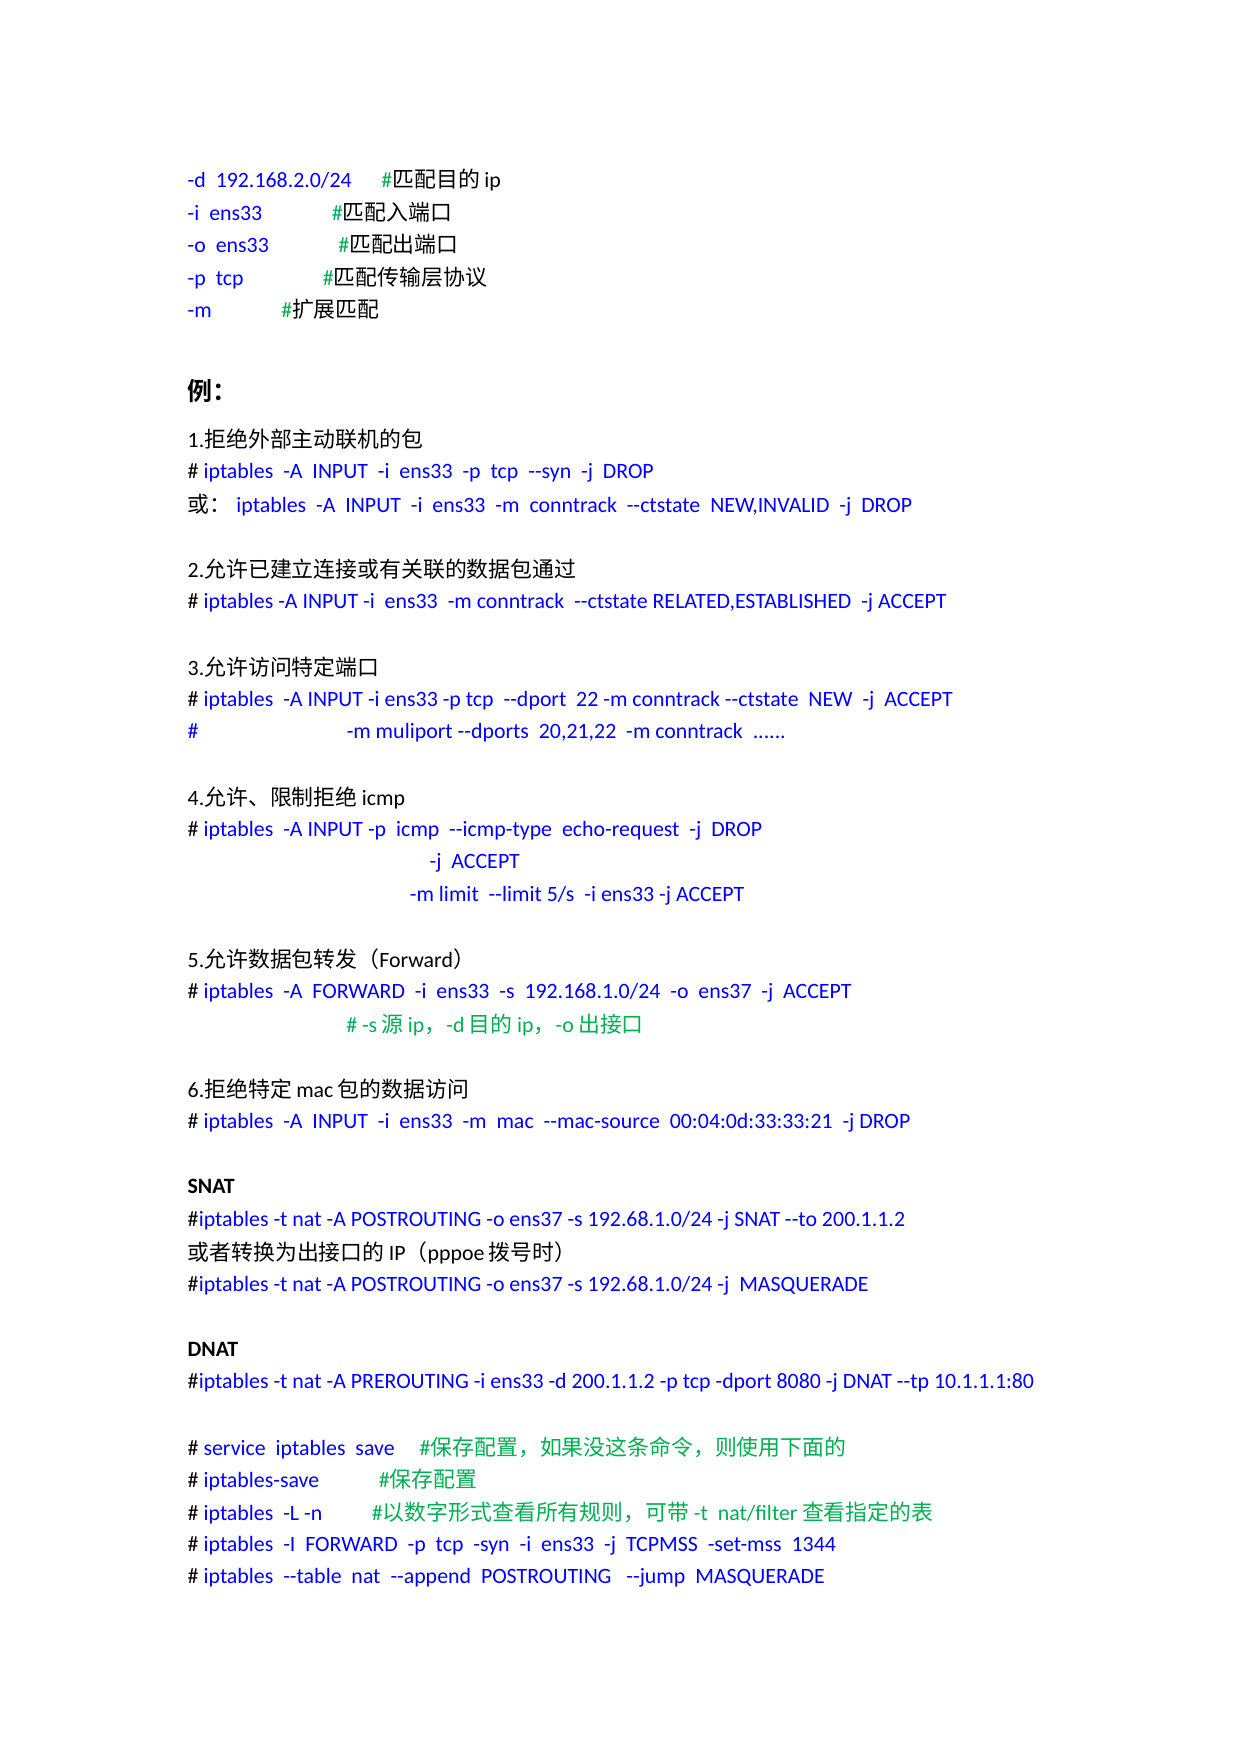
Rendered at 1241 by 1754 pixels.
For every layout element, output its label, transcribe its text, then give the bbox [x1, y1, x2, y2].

text SNAT [187, 1169, 1053, 1202]
text -m #扩展匹配 [187, 292, 1053, 324]
text # -m muliport --dports 20,21,22 -m conntrack ...... [187, 714, 1053, 747]
text #iptables -t nat -A PREROUTING -i ens33 -d 200.1.1.2 -p tcp -dport 8080 -j DNAT --tp 10.1.1.1:80 [187, 1364, 1053, 1397]
text # iptables -I FORWARD -p tcp -syn -i ens33 -j TCPMSS -set-mss 1344 [187, 1527, 1053, 1559]
text 1.拒绝外部主动联机的包 [187, 422, 1053, 454]
text 例： [187, 357, 1053, 422]
text # iptables -A INPUT -i ens33 -m conntrack --ctstate RELATED,ESTABLISHED -j ACCEPT [187, 584, 1053, 617]
text 3.允许访问特定端口 [187, 649, 1053, 682]
text # iptables -A INPUT -i ens33 -p tcp --syn -j DROP [187, 454, 1053, 487]
text # iptables -A INPUT -i ens33 -p tcp --dport 22 -m conntrack --ctstate NEW -j ACCEPT [187, 682, 1053, 714]
text -i ens33 #匹配入端口 [187, 194, 1053, 227]
text -o ens33 #匹配出端口 [187, 227, 1053, 259]
text 2.允许已建立连接或有关联的数据包通过 [187, 552, 1053, 584]
text # iptables -A INPUT -p icmp --icmp-type echo-request -j DROP [187, 812, 1053, 844]
text #iptables -t nat -A POSTROUTING -o ens37 -s 192.68.1.0/24 -j MASQUERADE [187, 1267, 1053, 1299]
text 或： iptables -A INPUT -i ens33 -m conntrack --ctstate NEW,INVALID -j DROP [187, 487, 1053, 519]
text # iptables -A FORWARD -i ens33 -s 192.168.1.0/24 -o ens37 -j ACCEPT [187, 974, 1053, 1007]
text # iptables -L -n #以数字形式查看所有规则，可带 -t nat/filter查看指定的表 [187, 1494, 1053, 1527]
text 5.允许数据包转发（Forward） [187, 942, 1053, 974]
text 或者转换为出接口的IP（pppoe拨号时） [187, 1234, 1053, 1267]
text # -s源ip，-d目的ip，-o出接口 [187, 1007, 1053, 1039]
text #iptables -t nat -A POSTROUTING -o ens37 -s 192.68.1.0/24 -j SNAT --to 200.1.1.2 [187, 1202, 1053, 1234]
text # iptables -A INPUT -i ens33 -m mac --mac-source 00:04:0d:33:33:21 -j DROP [187, 1104, 1053, 1137]
text # iptables --table nat --append POSTROUTING --jump MASQUERADE [187, 1559, 1053, 1592]
text 6.拒绝特定mac包的数据访问 [187, 1072, 1053, 1104]
text -j ACCEPT [187, 844, 1053, 877]
text DNAT [187, 1332, 1053, 1364]
text # service iptables save #保存配置，如果没这条命令，则使用下面的 [187, 1429, 1053, 1462]
text -d 192.168.2.0/24 #匹配目的ip [187, 162, 1053, 194]
text # iptables-save #保存配置 [187, 1462, 1053, 1494]
text 4.允许、限制拒绝icmp [187, 779, 1053, 812]
text -p tcp #匹配传输层协议 [187, 259, 1053, 292]
text -m limit --limit 5/s -i ens33 -j ACCEPT [187, 877, 1053, 909]
